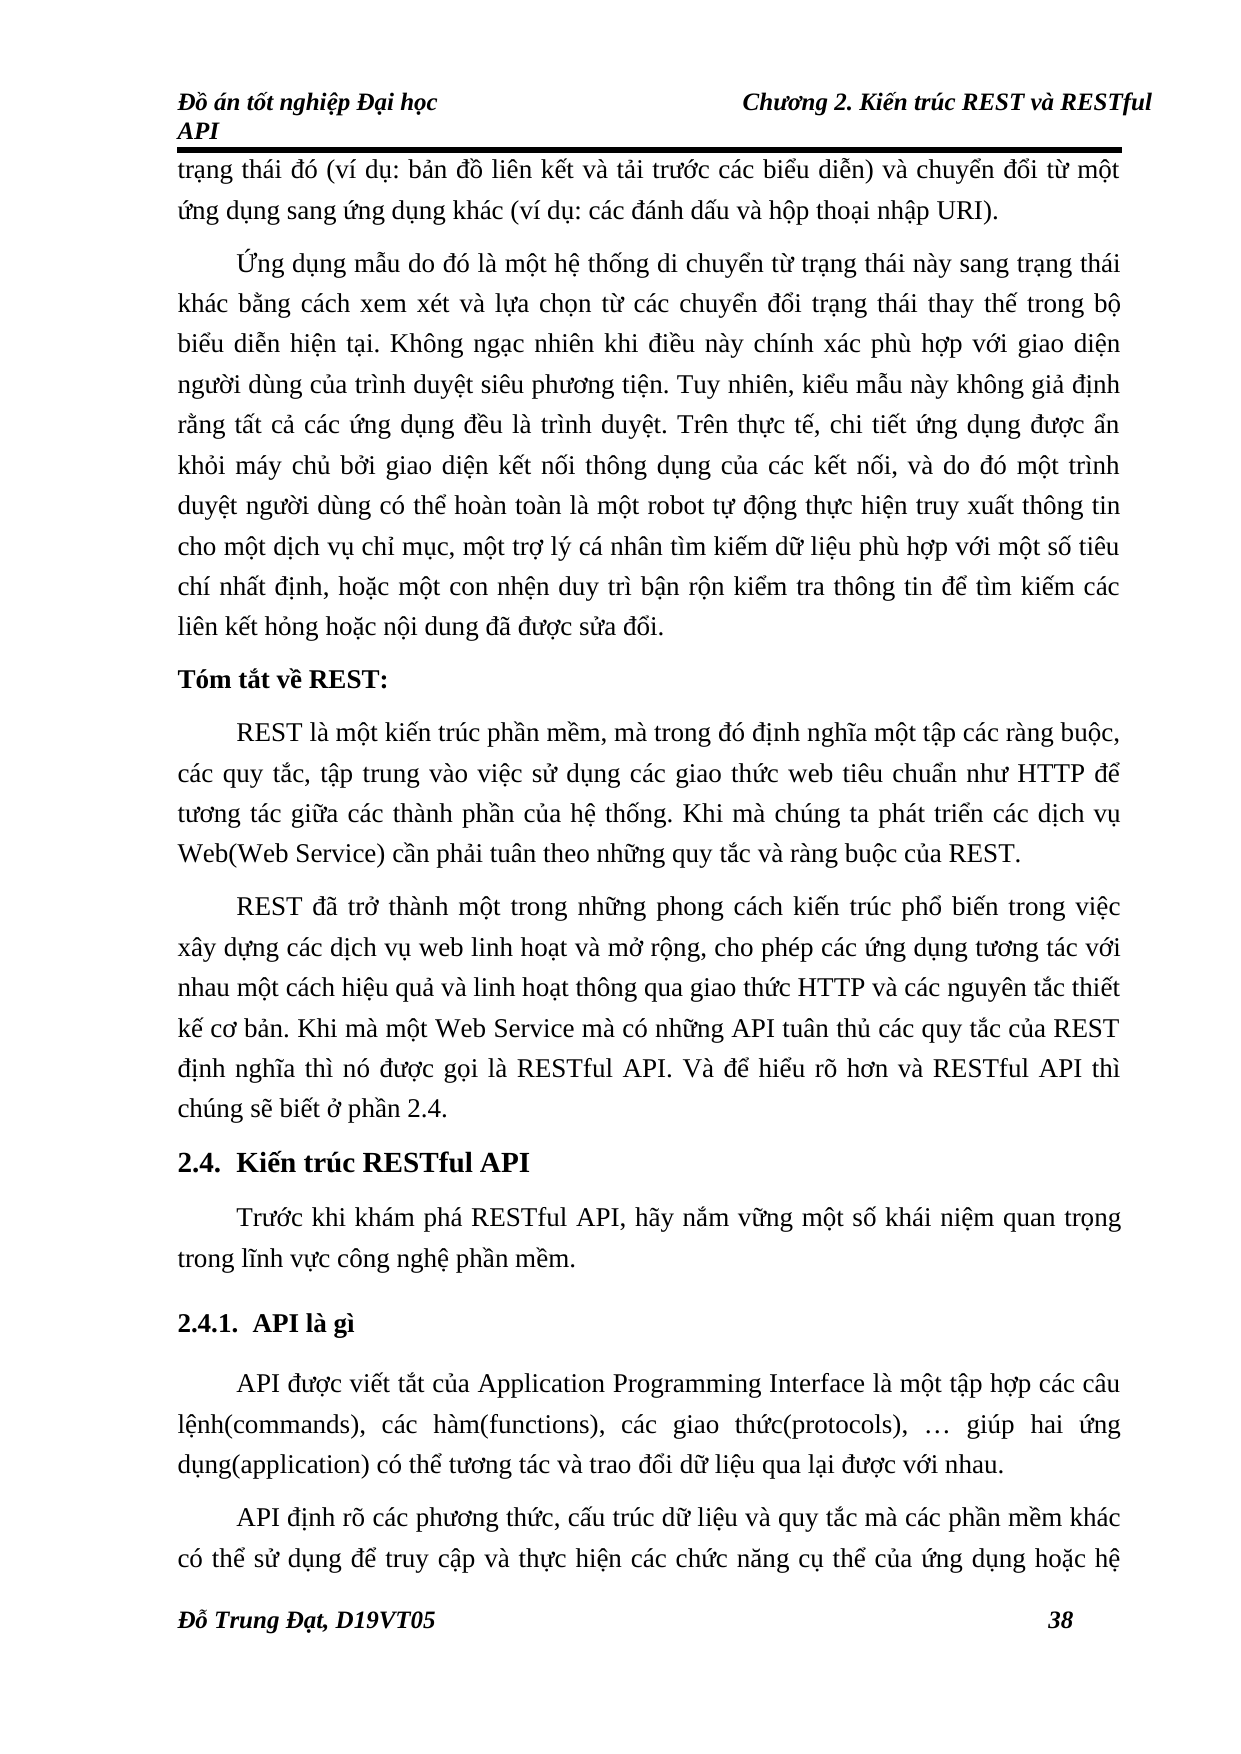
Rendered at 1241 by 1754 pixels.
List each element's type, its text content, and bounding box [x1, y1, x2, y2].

subtitle Kiến trúc RESTful API [177, 1145, 1122, 1179]
text Tóm tắt về REST: [177, 663, 1122, 694]
text API được viết tắt của Application Programming Interface là một tập hợp các câu lệnh(commands), các hàm(functions), các giao thức(protocols), … giúp hai ứng dụng(application) có thể tương tác và trao đổi dữ liệu qua lại được với nhau. [177, 1368, 1122, 1479]
subtitle API là gì [177, 1307, 1122, 1338]
text Ứng dụng mẫu do đó là một hệ thống di chuyển từ trạng thái này sang trạng thái khác bằng cách xem xét và lựa chọn từ các chuyển đổi trạng thái thay thế trong bộ biểu diễn hiện tại. Không ngạc nhiên khi điều này chính xác phù hợp với giao diện người dùng của trình duyệt siêu phương tiện. Tuy nhiên, kiểu mẫu này không giả định rằng tất cả các ứng dụng đều là trình duyệt. Trên thực tế, chi tiết ứng dụng được ẩn khỏi máy chủ bởi giao diện kết nối thông dụng của các kết nối, và do đó một trình duyệt người dùng có thể hoàn toàn là một robot tự động thực hiện truy xuất thông tin cho một dịch vụ chỉ mục, một trợ lý cá nhân tìm kiếm dữ liệu phù hợp với một số tiêu chí nhất định, hoặc một con nhện duy trì bận rộn kiểm tra thông tin để tìm kiếm các liên kết hỏng hoặc nội dung đã được sửa đổi. [177, 247, 1122, 642]
text REST là một kiến trúc phần mềm, mà trong đó định nghĩa một tập các ràng buộc, các quy tắc, tập trung vào việc sử dụng các giao thức web tiêu chuẩn như HTTP để tương tác giữa các thành phần của hệ thống. Khi mà chúng ta phát triển các dịch vụ Web(Web Service) cần phải tuân theo những quy tắc và ràng buộc của REST. [177, 716, 1122, 869]
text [177, 1501, 1122, 1573]
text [177, 153, 1122, 225]
text REST đã trở thành một trong những phong cách kiến trúc phổ biến trong việc xây dựng các dịch vụ web linh hoạt và mở rộng, cho phép các ứng dụng tương tác với nhau một cách hiệu quả và linh hoạt thông qua giao thức HTTP và các nguyên tắc thiết kế cơ bản. Khi mà một Web Service mà có những API tuân thủ các quy tắc của REST định nghĩa thì nó được gọi là RESTful API. Và để hiểu rõ hơn và RESTful API thì chúng sẽ biết ở phần 2.4. [177, 890, 1122, 1124]
text Trước khi khám phá RESTful API, hãy nắm vững một số khái niệm quan trọng trong lĩnh vực công nghệ phần mềm. [177, 1201, 1122, 1273]
